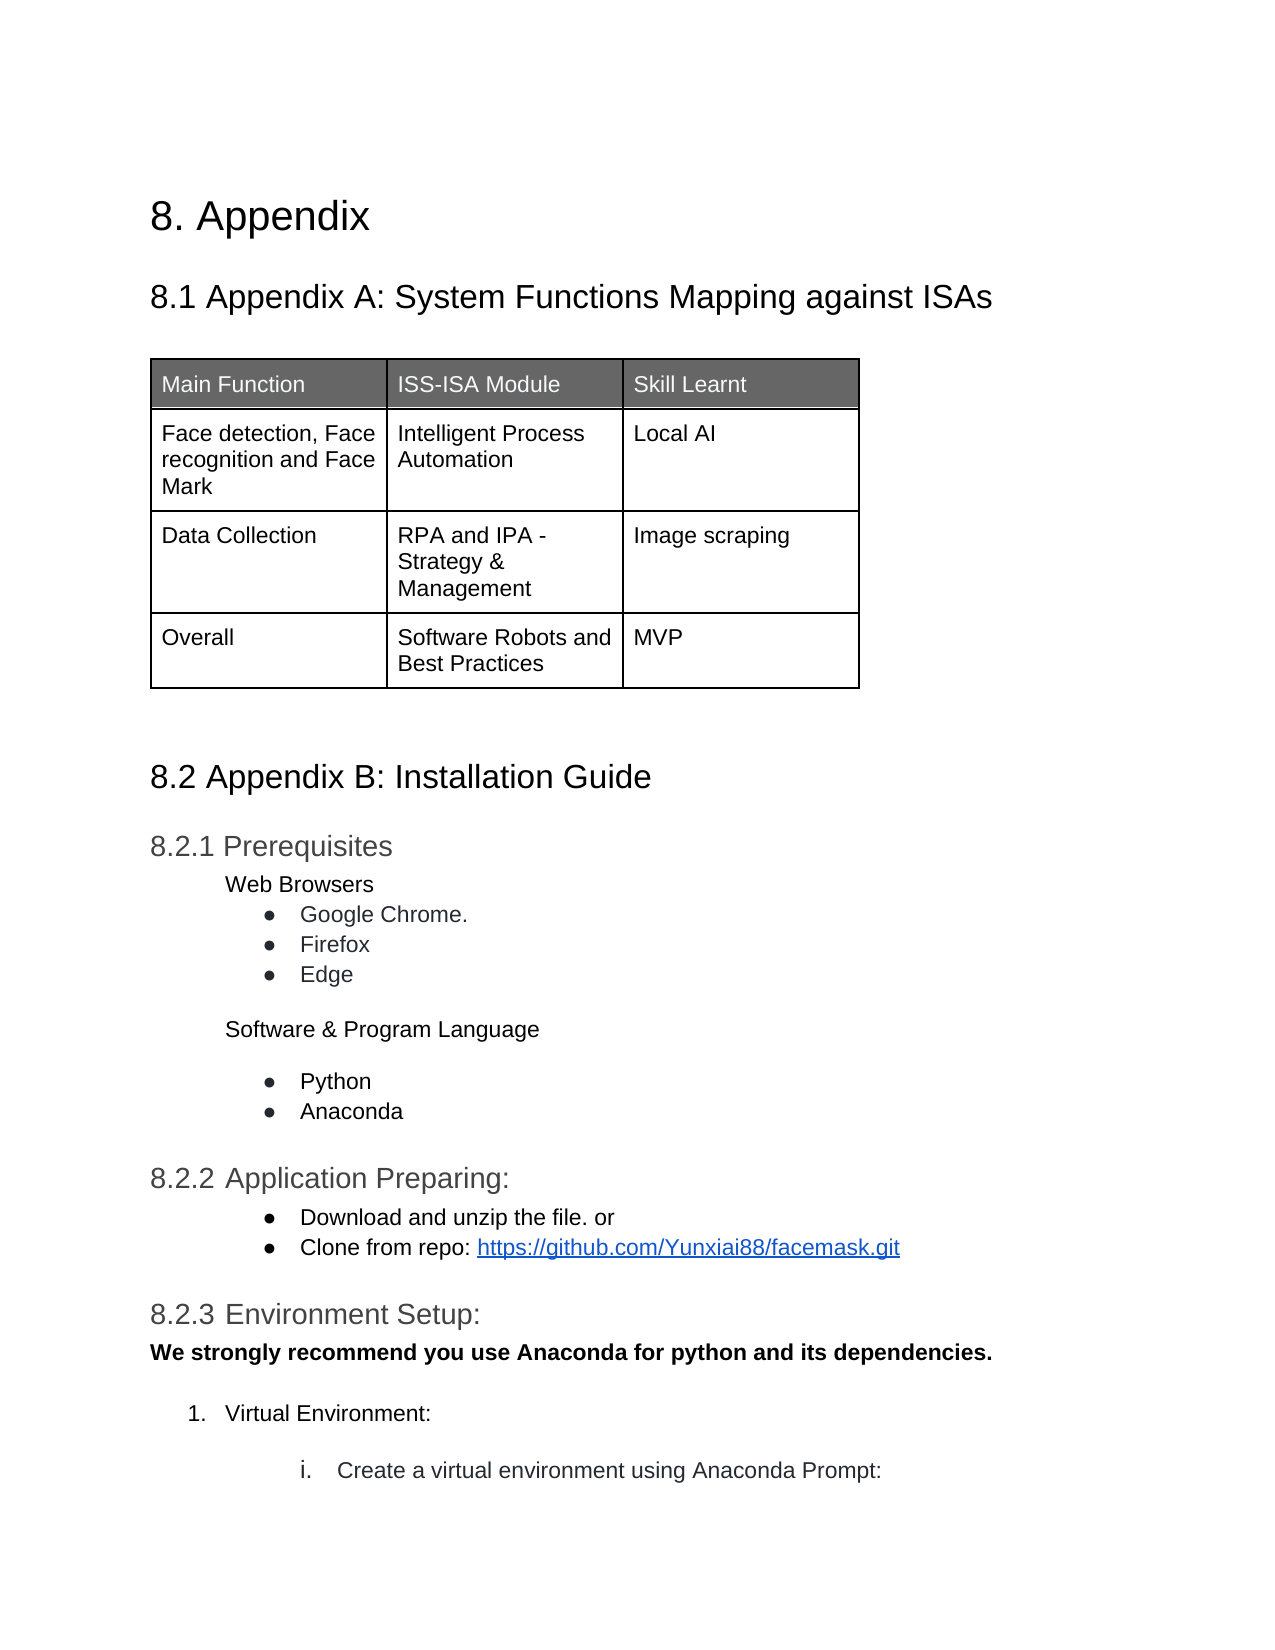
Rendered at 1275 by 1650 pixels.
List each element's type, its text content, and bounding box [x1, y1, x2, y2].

list Edge [262, 961, 1125, 988]
table_cell Overall [152, 614, 386, 687]
list Download and unzip the file. or [262, 1203, 1125, 1230]
list Firefox [262, 931, 1125, 957]
subtitle 8.2.1 Prerequisites [150, 829, 1125, 862]
subtitle 8.2.3 Environment Setup: [150, 1297, 1125, 1331]
table_cell Local AI [624, 410, 858, 509]
subtitle 8. Appendix [150, 192, 1125, 239]
list Virtual Environment: [187, 1399, 1125, 1426]
table_cell Image scraping [624, 512, 858, 612]
text We strongly recommend you use Anaconda for python and its dependencies. [150, 1339, 1125, 1365]
table_header ISS-ISA Module [388, 360, 622, 407]
list Google Chrome. [262, 901, 1125, 927]
text Web Browsers [150, 871, 1125, 897]
table_header Skill Learnt [624, 360, 858, 407]
table_cell Face detection, Face recognition and Face Mark [152, 410, 386, 509]
table_cell Intelligent Process Automation [388, 410, 622, 509]
table_cell RPA and IPA - Strategy & Management [388, 512, 622, 612]
table_cell MVP [624, 614, 858, 687]
text Software & Program Language [225, 1016, 1125, 1043]
list Clone from repo: https://github.com/Yunxiai88/facemask.git [262, 1234, 1125, 1260]
subtitle 8.2 Appendix B: Installation Guide [150, 757, 1125, 795]
table_header Main Function [152, 360, 386, 407]
list Anaconda [262, 1098, 1125, 1124]
text i. Create a virtual environment using Anaconda Prompt: [300, 1455, 1125, 1483]
subtitle 8.1 Appendix A: System Functions Mapping against ISAs [150, 277, 1125, 316]
list Python [262, 1068, 1125, 1094]
table_cell Software Robots and Best Practices [388, 614, 622, 687]
subtitle 8.2.2 Application Preparing: [150, 1162, 1125, 1195]
table_cell Data Collection [152, 512, 386, 612]
